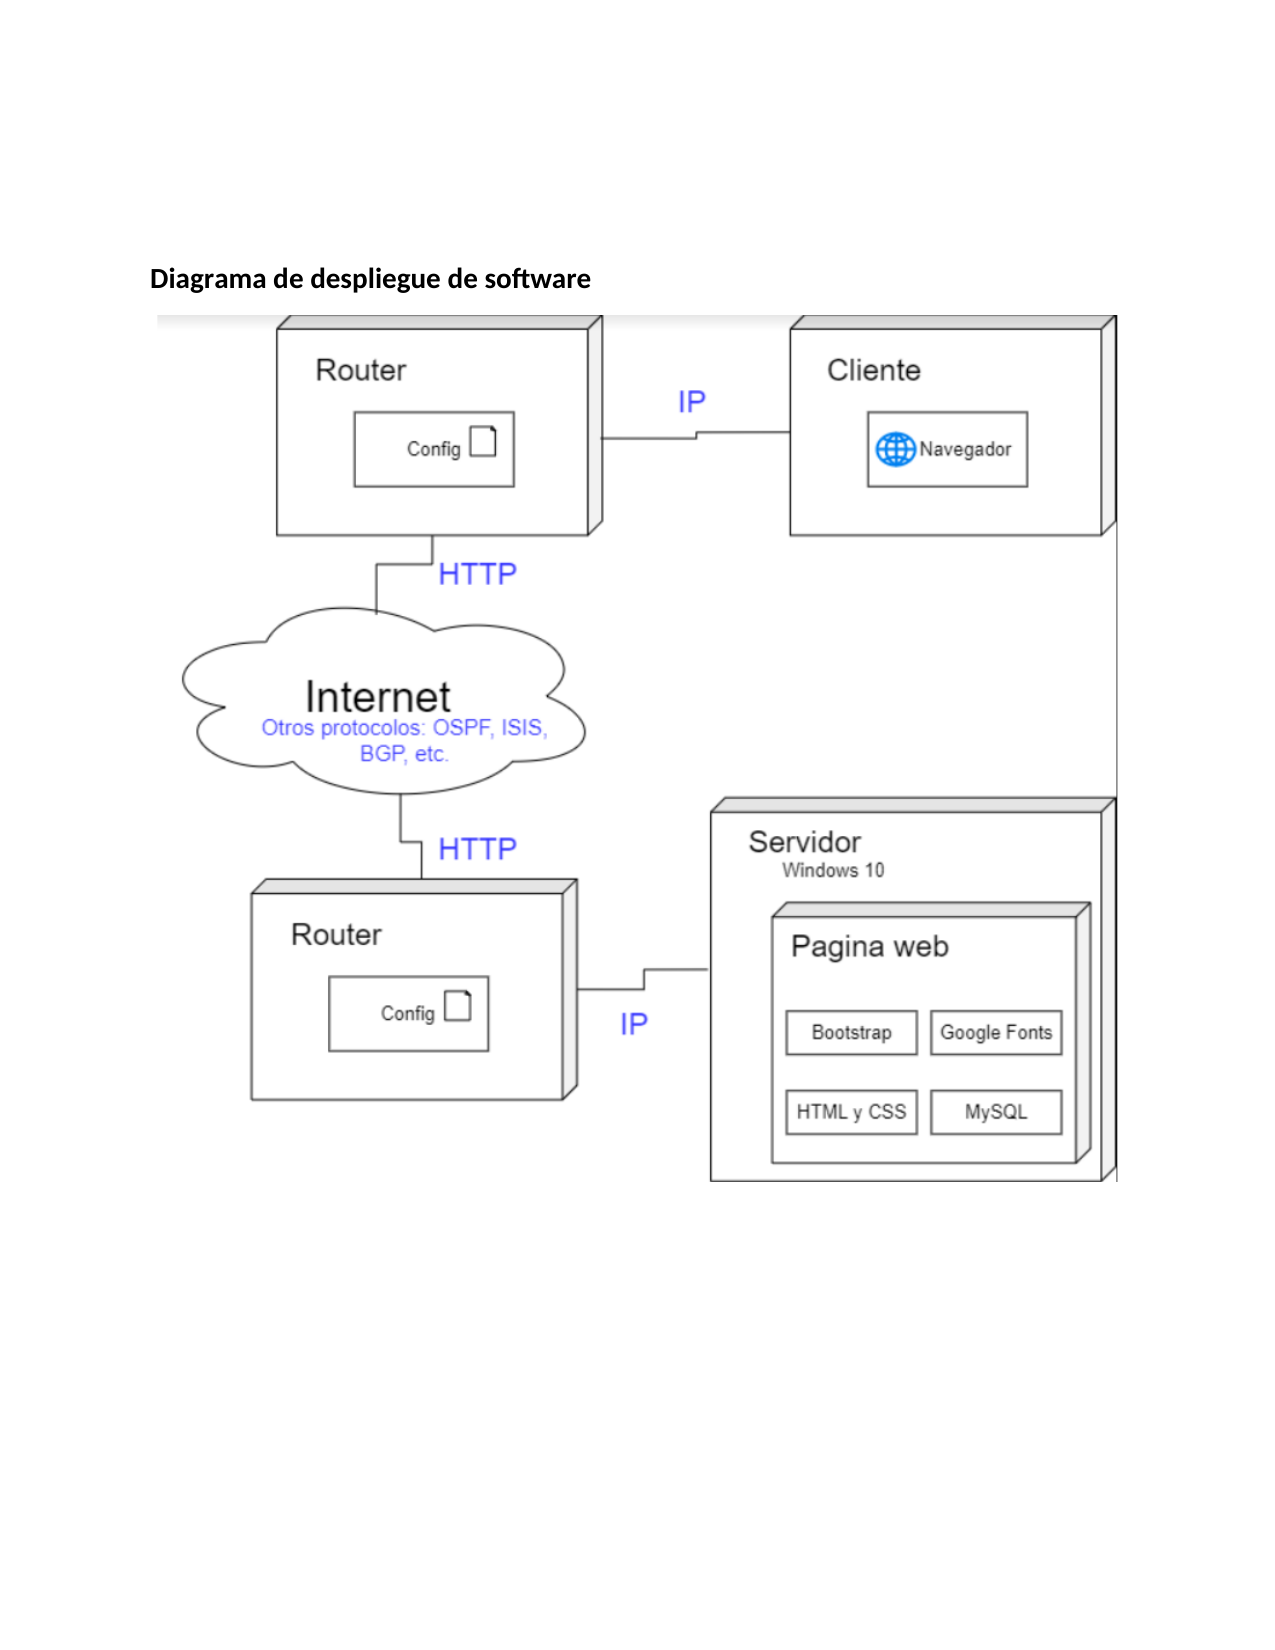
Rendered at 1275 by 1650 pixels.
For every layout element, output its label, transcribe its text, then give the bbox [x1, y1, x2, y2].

text Diagrama de despliegue de software [150, 260, 1125, 296]
picture [157, 315, 1118, 1182]
